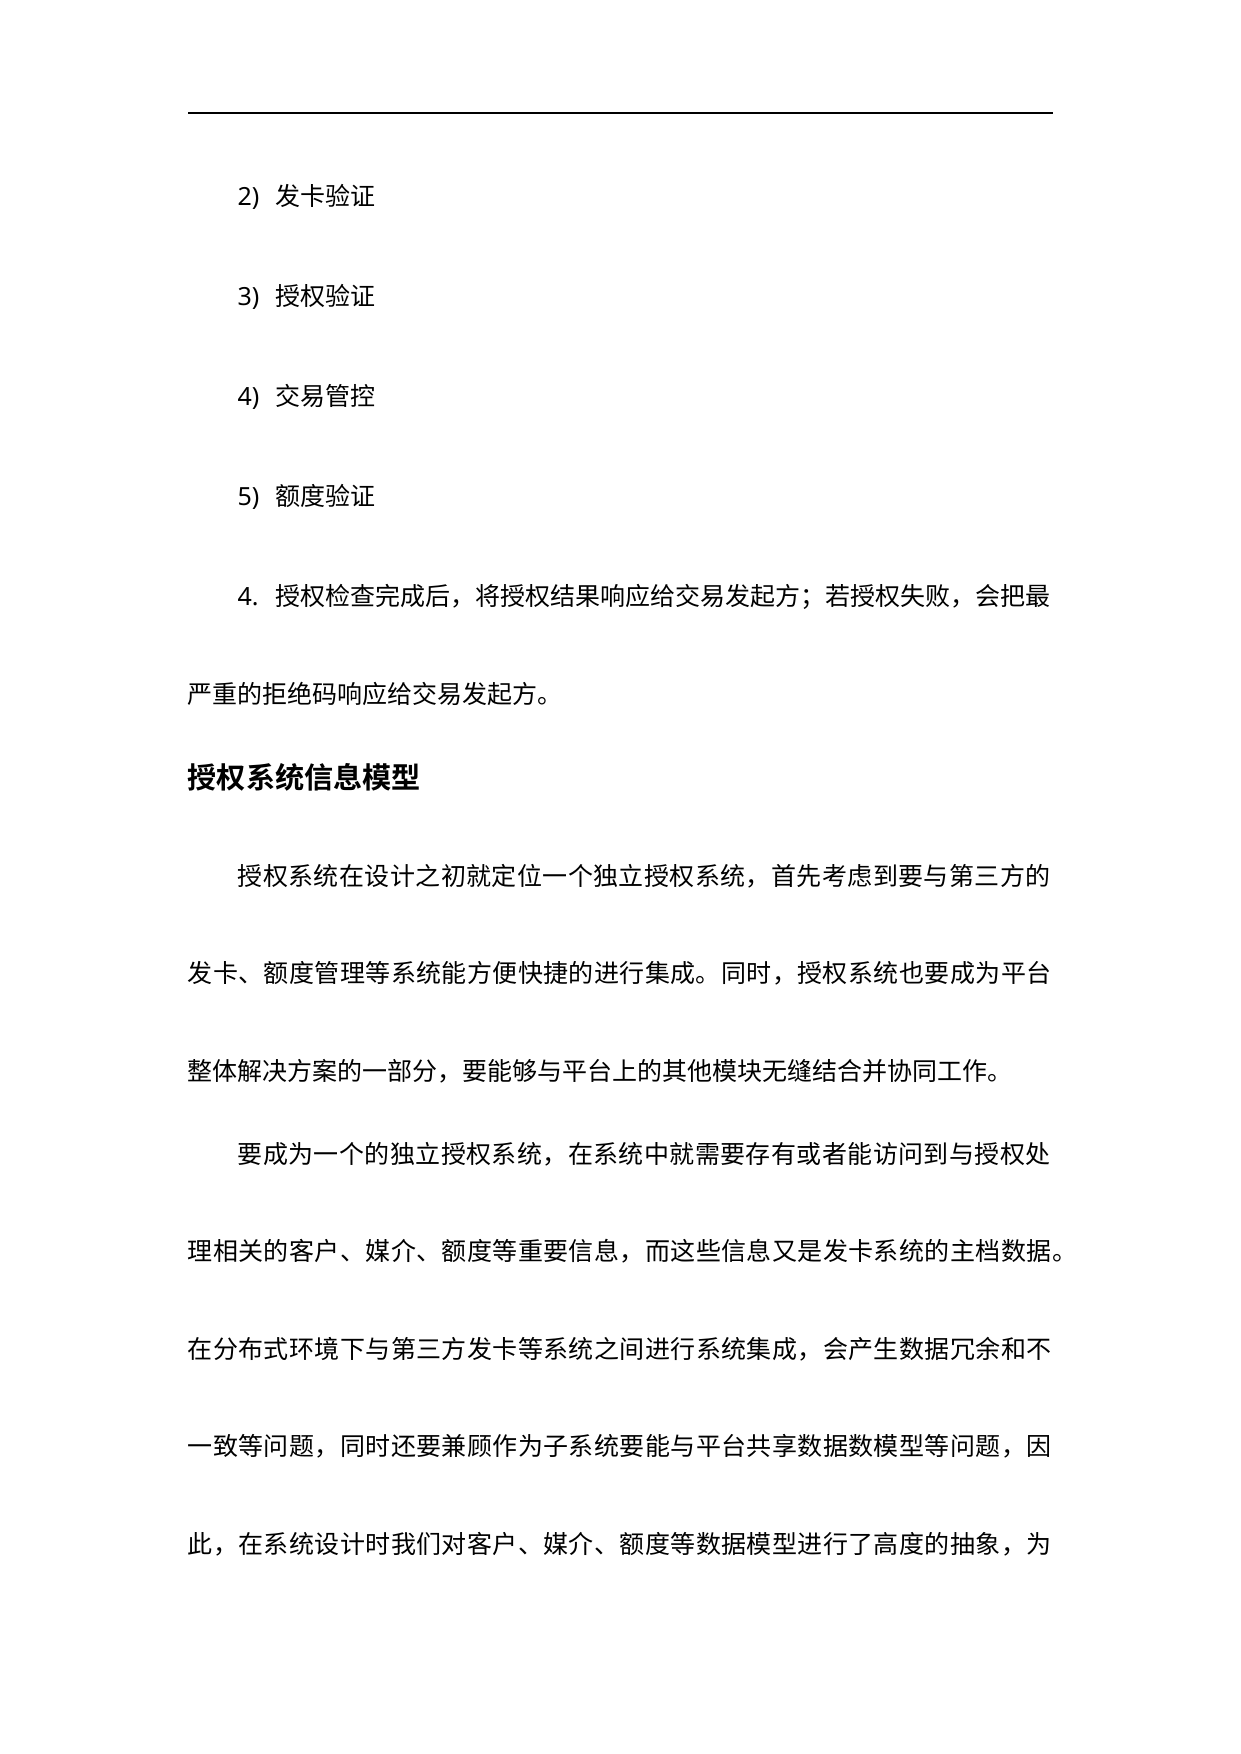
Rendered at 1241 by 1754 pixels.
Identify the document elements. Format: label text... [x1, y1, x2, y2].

text 授权系统信息模型 [187, 743, 1053, 808]
list 授权验证 [187, 262, 1053, 327]
list 交易管控 [187, 362, 1053, 427]
text 授权系统在设计之初就定位一个独立授权系统，首先考虑到要与第三方的发卡、额度管理等系统能方便快捷的进行集成。同时，授权系统也要成为平台整体解决方案的一部分，要能够与平台上的其他模块无缝结合并协同工作。 [187, 842, 1053, 1102]
list 发卡验证 [187, 162, 1053, 227]
list 额度验证 [187, 462, 1053, 527]
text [187, 1120, 1053, 1575]
list 授权检查完成后，将授权结果响应给交易发起方；若授权失败，会把最严重的拒绝码响应给交易发起方。 [187, 562, 1053, 725]
